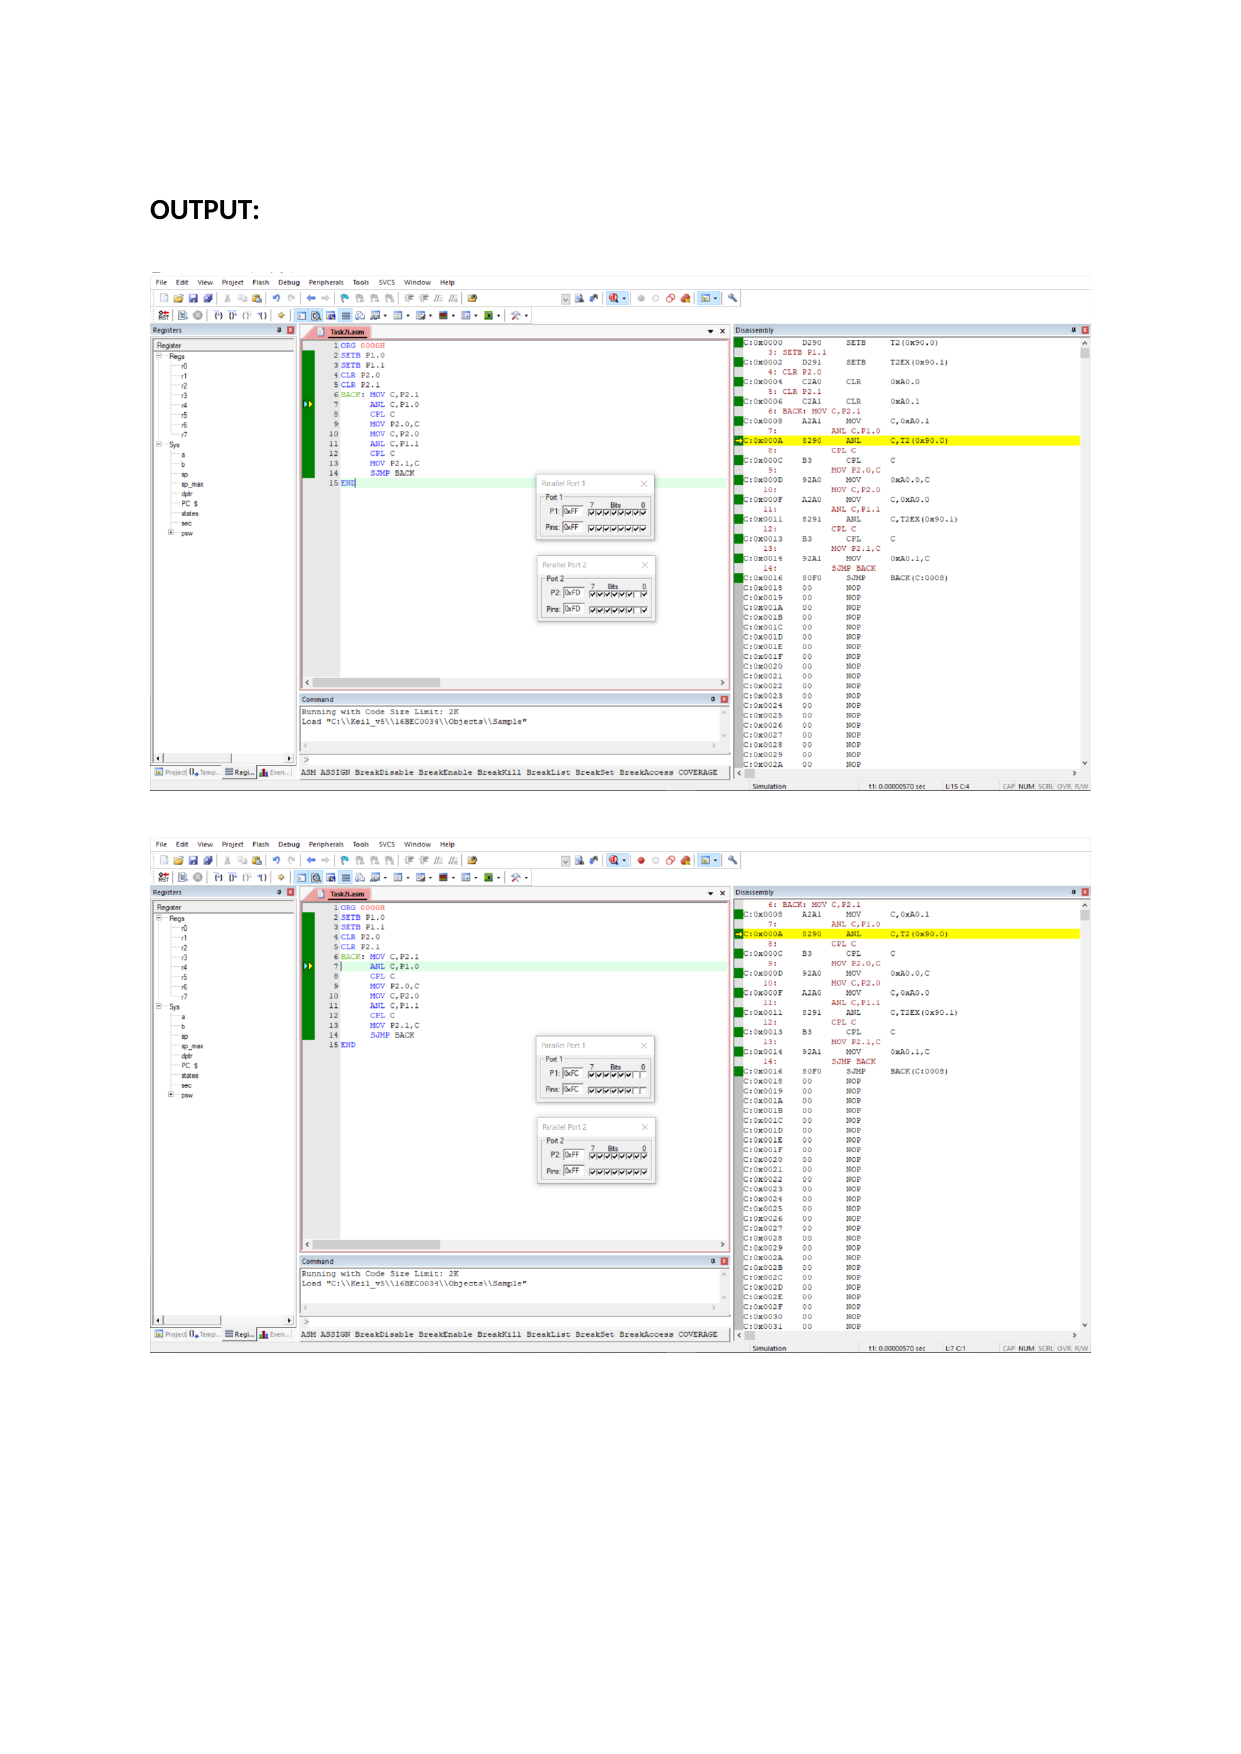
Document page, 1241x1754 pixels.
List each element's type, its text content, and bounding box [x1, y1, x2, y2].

text OUTPUT: [150, 191, 1090, 227]
picture [150, 835, 1091, 1353]
picture [150, 272, 1091, 791]
